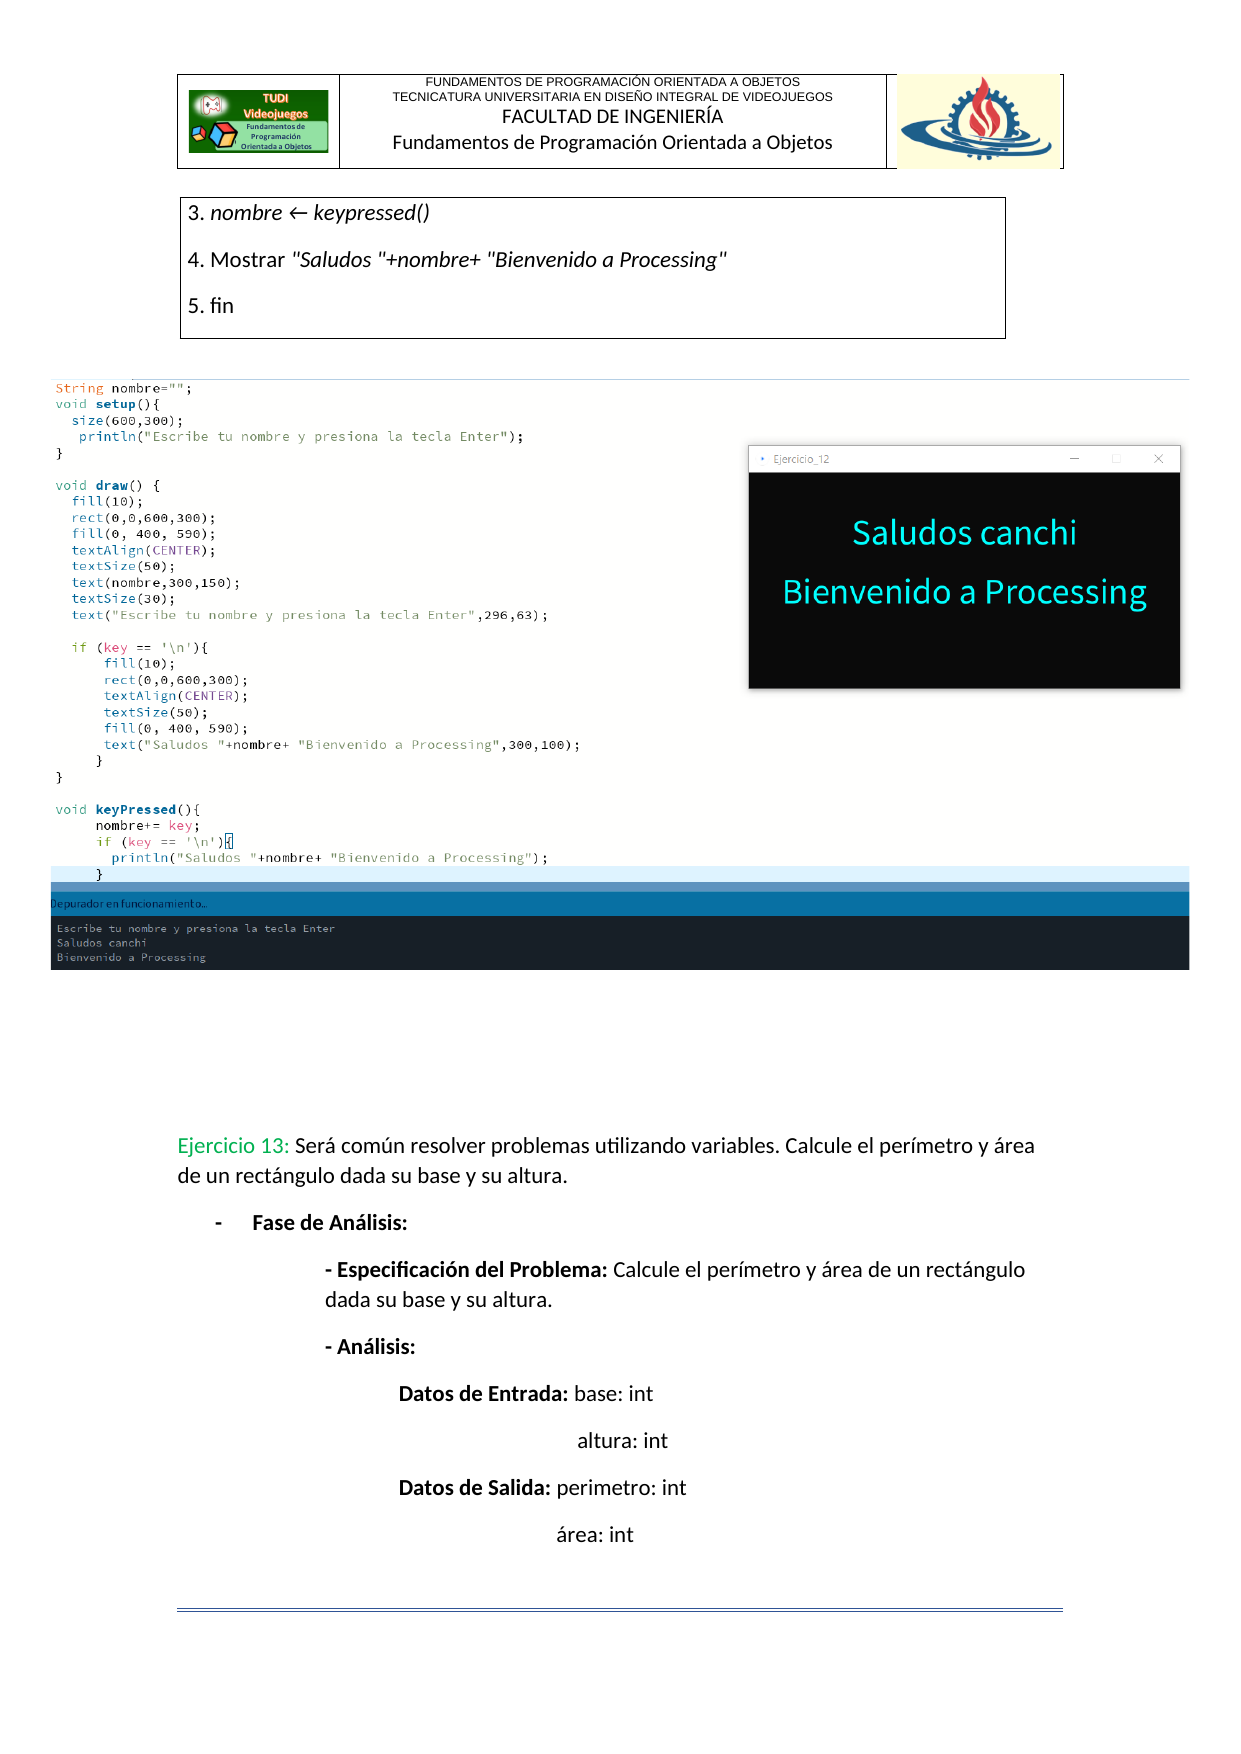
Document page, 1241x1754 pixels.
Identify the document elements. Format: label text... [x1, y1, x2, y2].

text Datos de Entrada: base: int [325, 1379, 1063, 1407]
picture [897, 74, 1060, 169]
picture [50, 379, 1190, 891]
picture [188, 90, 329, 153]
text Ejercicio 13: Será común resolver problemas utilizando variables. Calcule el perímetro y área de un rectángulo dada su base y su altura. [177, 1131, 1063, 1189]
text Datos de Salida: perimetro: int [325, 1473, 1063, 1501]
picture [50, 917, 1190, 970]
text área: int [472, 1520, 1063, 1548]
list Fase de Análisis: [215, 1208, 1063, 1236]
text - Especificación del Problema: Calcule el perímetro y área de un rectángulo dada su base y su altura. [325, 1255, 1063, 1313]
text altura: int [325, 1426, 1063, 1454]
text - Análisis: [325, 1332, 1063, 1360]
